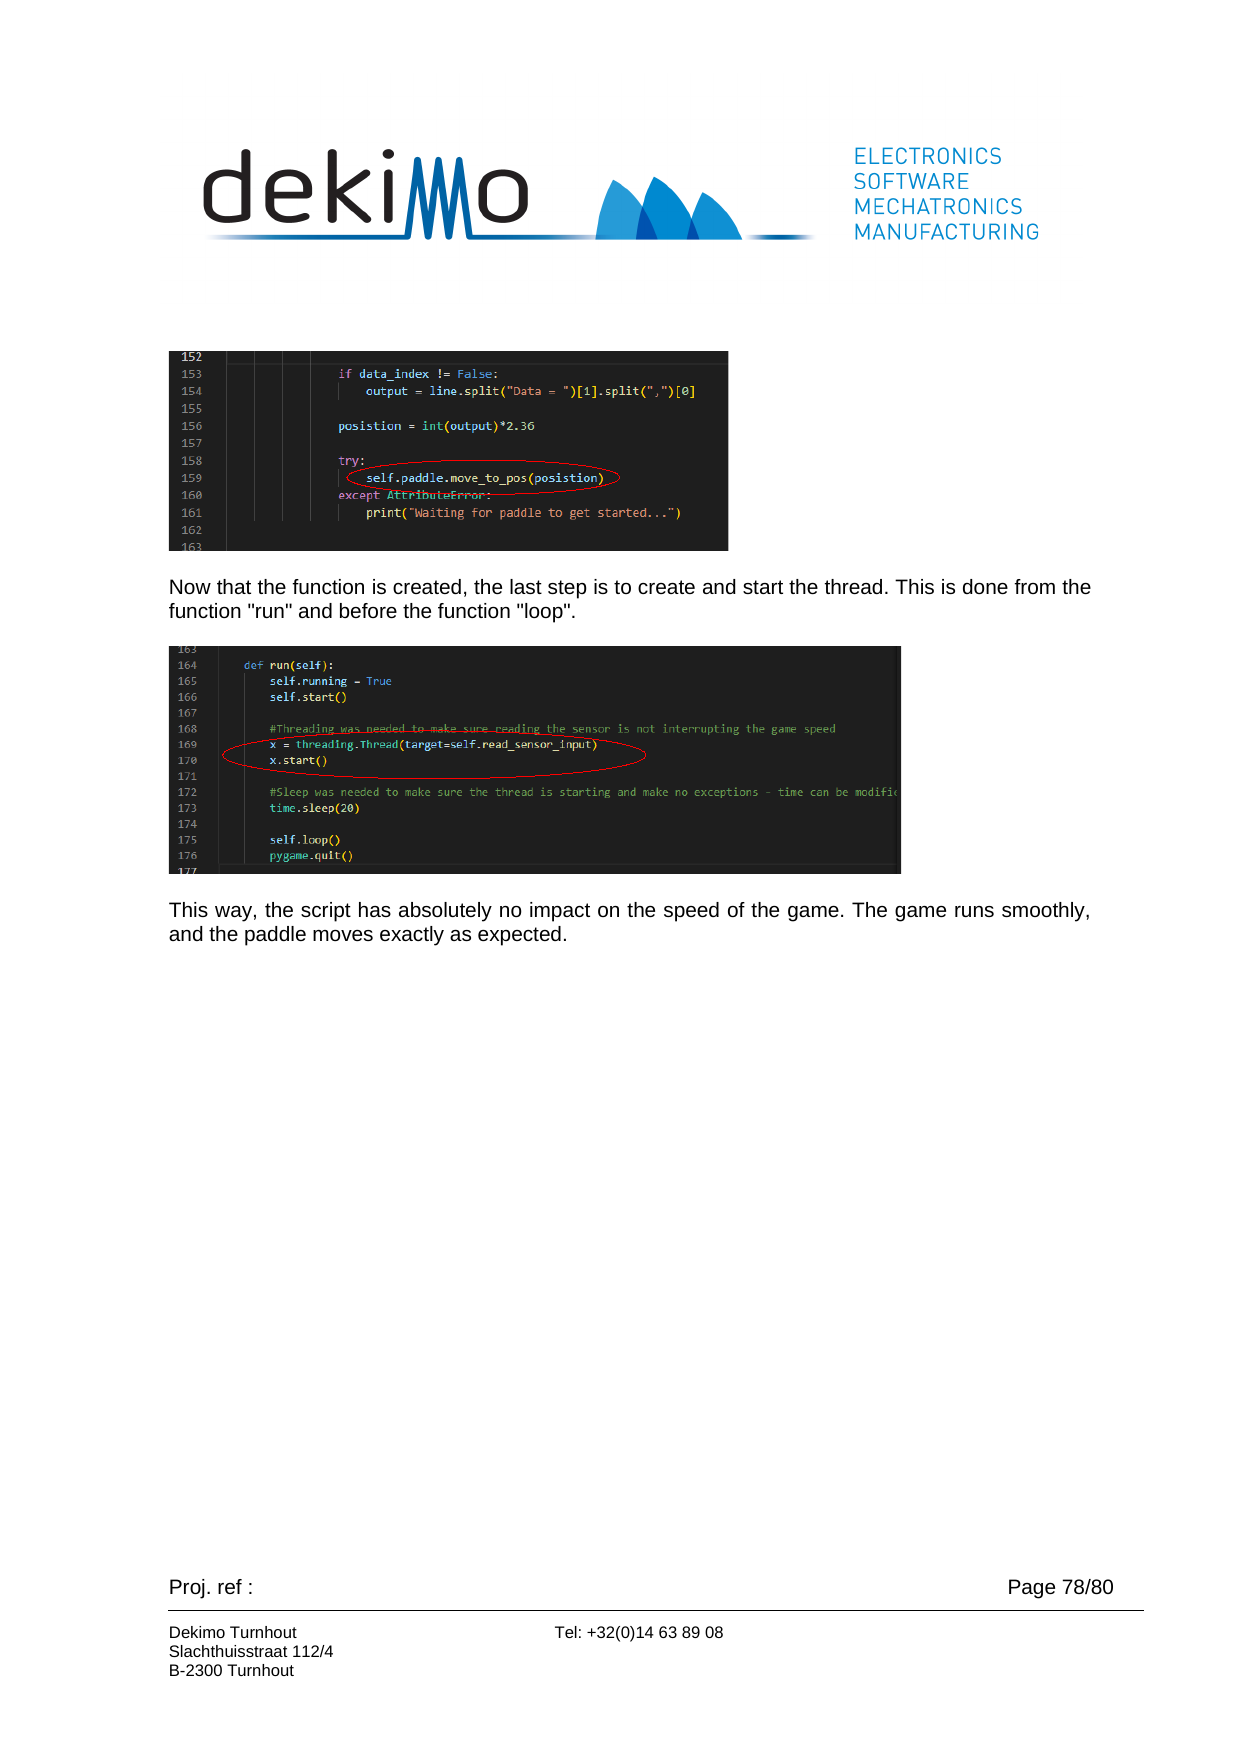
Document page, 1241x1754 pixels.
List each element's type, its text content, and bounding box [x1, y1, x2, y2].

picture [168, 351, 729, 551]
text This way, the script has absolutely no impact on the speed of the game. The game runs smoothly, and the paddle moves exactly as expected. [169, 898, 1093, 946]
picture [159, 73, 1083, 304]
picture [168, 646, 902, 874]
text Now that the function is created, the last step is to create and start the thread. This is done from the function "run" and before the function "loop". [169, 574, 1093, 622]
